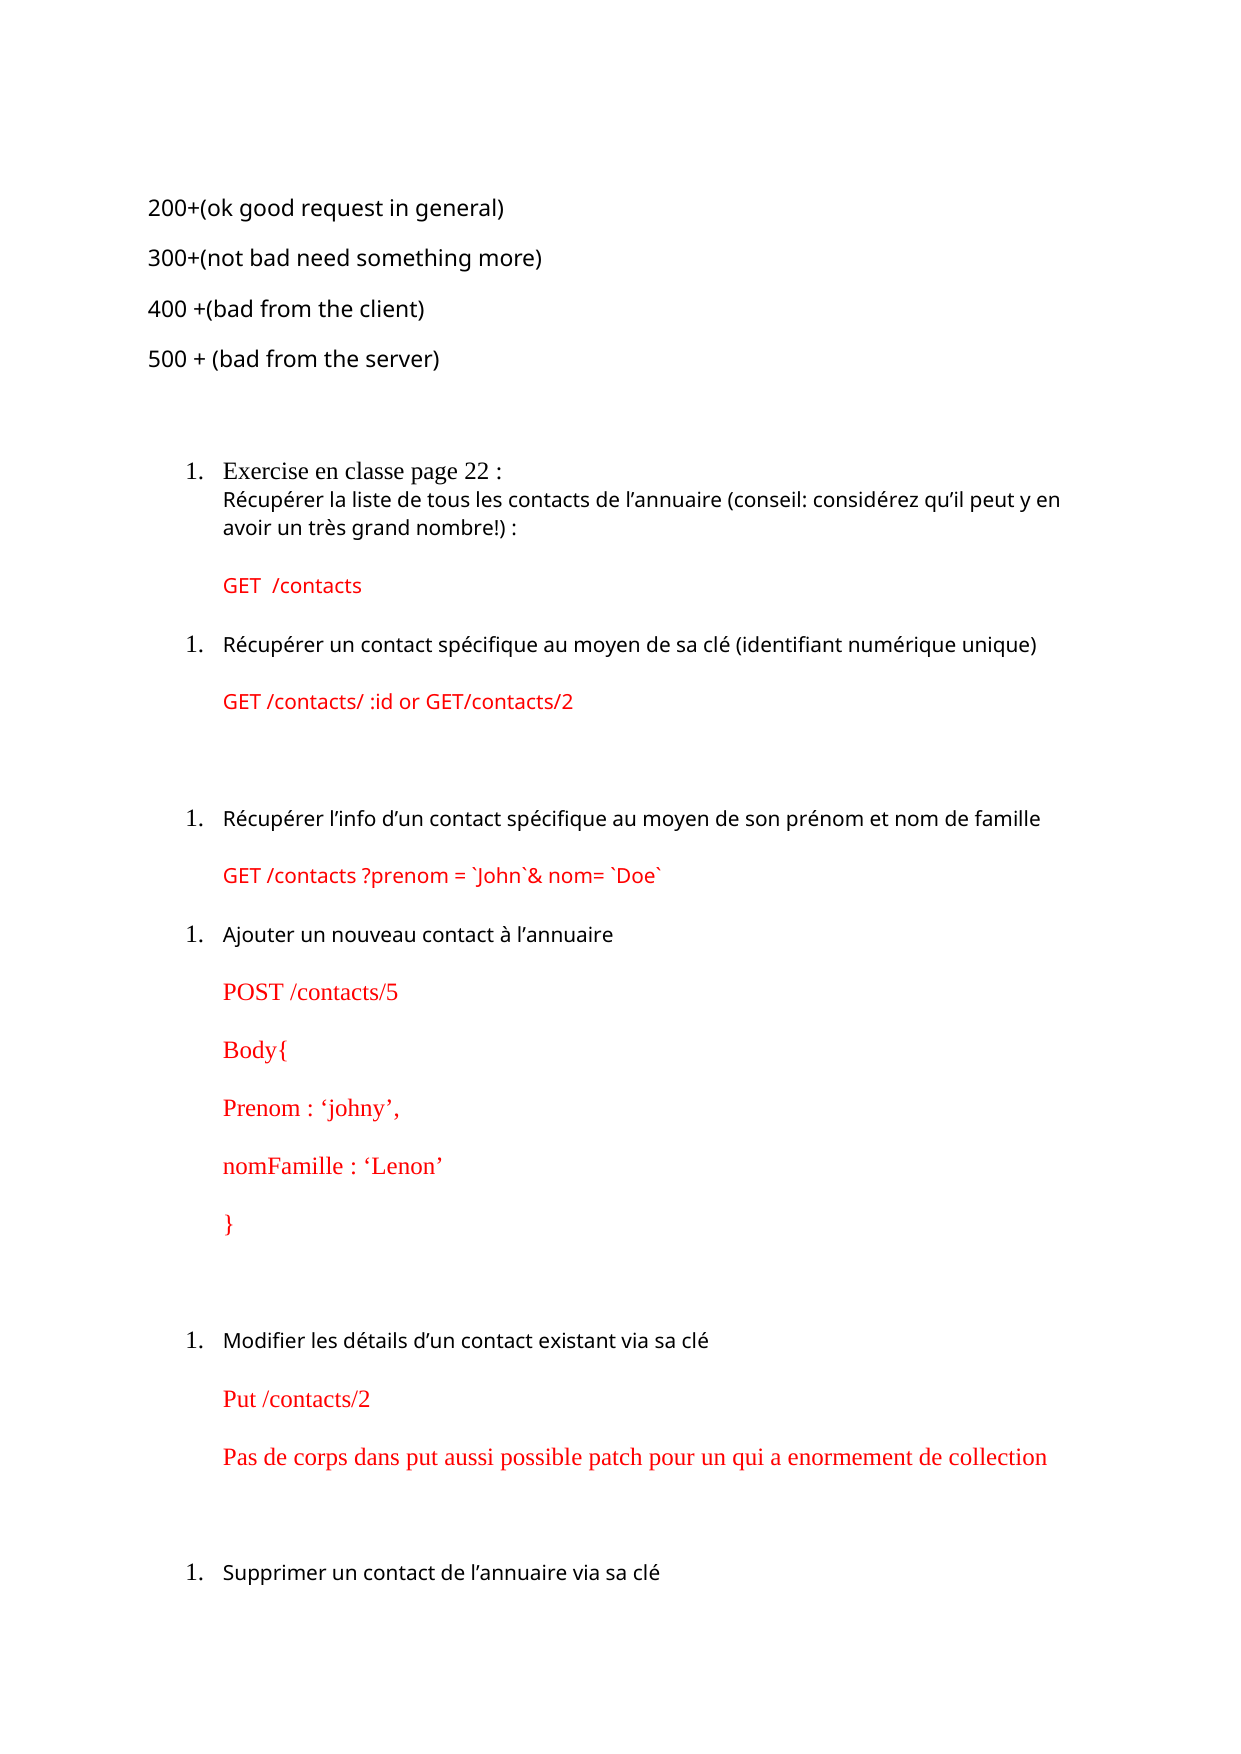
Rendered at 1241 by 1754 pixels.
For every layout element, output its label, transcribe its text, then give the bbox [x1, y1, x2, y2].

text GET /contacts ?prenom = `John`& nom= `Doe` [223, 861, 1093, 890]
text Put /contacts/2 [223, 1384, 1093, 1412]
text } [223, 1209, 1093, 1238]
list Modifier les détails d’un contact existant via sa clé [185, 1325, 1093, 1354]
text nomFamille : ‘Lenon’ [223, 1151, 1093, 1180]
text 500 + (bad from the server) [148, 343, 1093, 374]
text Pas de corps dans put aussi possible patch pour un qui a enormement de collection [223, 1442, 1093, 1470]
list Récupérer l’info d’un contact spécifique au moyen de son prénom et nom de famille [185, 803, 1093, 832]
text 300+(not bad need something more) [148, 242, 1093, 273]
text Body{ [223, 1035, 1093, 1064]
text GET /contacts [223, 571, 1093, 599]
list Ajouter un nouveau contact à l’annuaire [185, 919, 1093, 948]
text Prenom : ‘johny’, [223, 1093, 1093, 1122]
text POST /contacts/5 [223, 977, 1093, 1006]
text 200+(ok good request in general) [148, 192, 1093, 223]
list Supprimer un contact de l’annuaire via sa clé [185, 1557, 1093, 1587]
text 400 +(bad from the client) [148, 293, 1093, 324]
list Récupérer un contact spécifique au moyen de sa clé (identifiant numérique unique) [185, 629, 1093, 658]
list Exercise en classe page 22 : Récupérer la liste de tous les contacts de l’annuaire (conseil: considérez qu’il peut y en avoir un très grand nombre!) : [185, 456, 1093, 542]
text GET /contacts/ :id or GET/contacts/2 [223, 687, 1093, 716]
